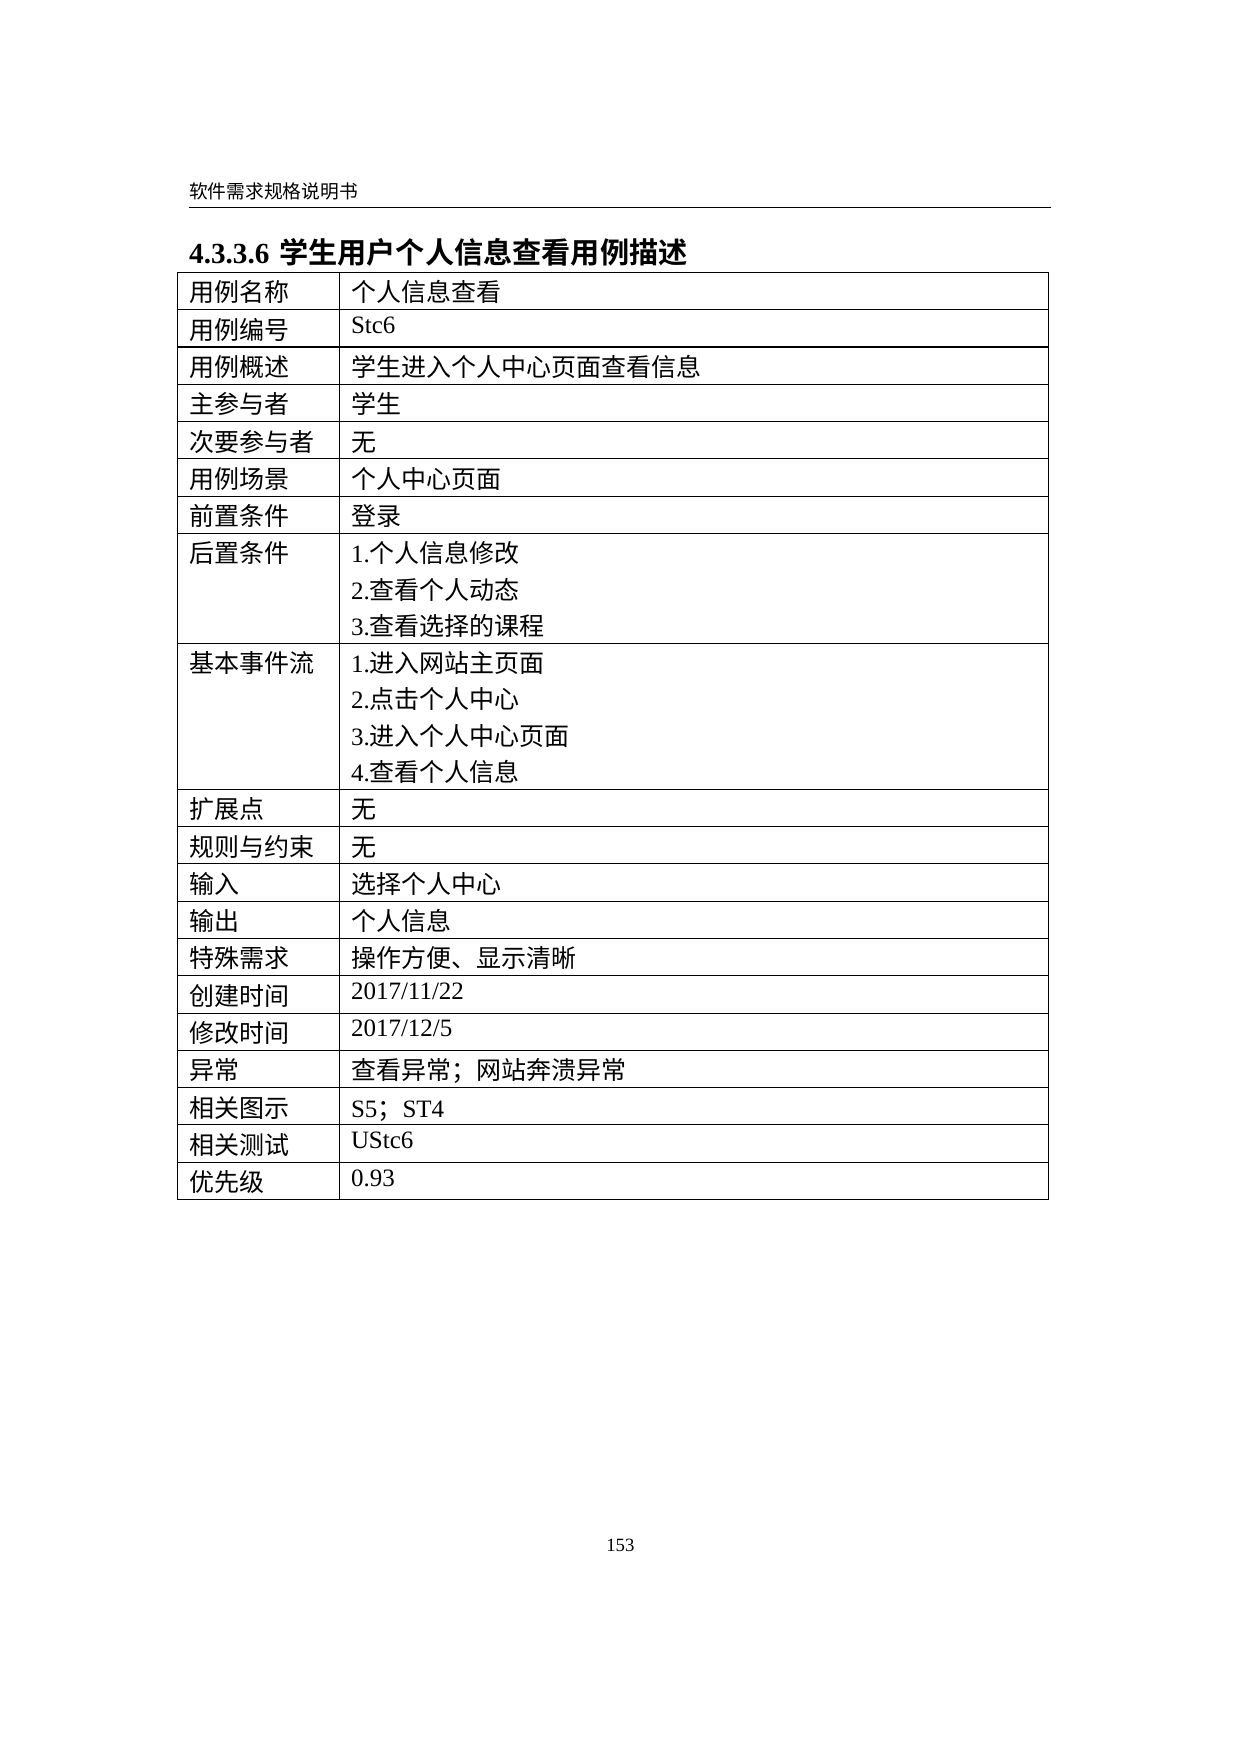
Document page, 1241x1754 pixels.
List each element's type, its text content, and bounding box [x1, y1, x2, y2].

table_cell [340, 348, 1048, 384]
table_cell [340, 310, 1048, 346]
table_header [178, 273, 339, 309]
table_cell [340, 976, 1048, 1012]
subtitle 学生用户个人信息查看用例描述 [189, 229, 1051, 272]
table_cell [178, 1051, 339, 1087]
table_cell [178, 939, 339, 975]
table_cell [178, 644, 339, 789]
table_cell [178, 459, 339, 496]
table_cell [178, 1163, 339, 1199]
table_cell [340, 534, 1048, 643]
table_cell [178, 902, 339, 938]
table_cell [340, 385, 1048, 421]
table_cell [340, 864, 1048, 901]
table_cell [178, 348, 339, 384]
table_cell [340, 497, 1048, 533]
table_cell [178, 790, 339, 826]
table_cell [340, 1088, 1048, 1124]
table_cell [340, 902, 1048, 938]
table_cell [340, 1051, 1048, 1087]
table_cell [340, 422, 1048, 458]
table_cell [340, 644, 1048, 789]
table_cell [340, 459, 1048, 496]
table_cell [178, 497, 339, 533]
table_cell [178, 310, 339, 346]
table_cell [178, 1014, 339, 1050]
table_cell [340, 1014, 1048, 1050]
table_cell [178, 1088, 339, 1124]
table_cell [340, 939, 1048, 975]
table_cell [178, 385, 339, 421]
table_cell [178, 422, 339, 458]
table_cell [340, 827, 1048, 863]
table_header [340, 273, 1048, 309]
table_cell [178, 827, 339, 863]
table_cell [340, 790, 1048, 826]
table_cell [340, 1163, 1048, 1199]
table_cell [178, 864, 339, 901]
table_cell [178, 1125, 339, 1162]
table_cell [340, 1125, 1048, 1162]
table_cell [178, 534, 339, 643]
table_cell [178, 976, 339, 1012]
